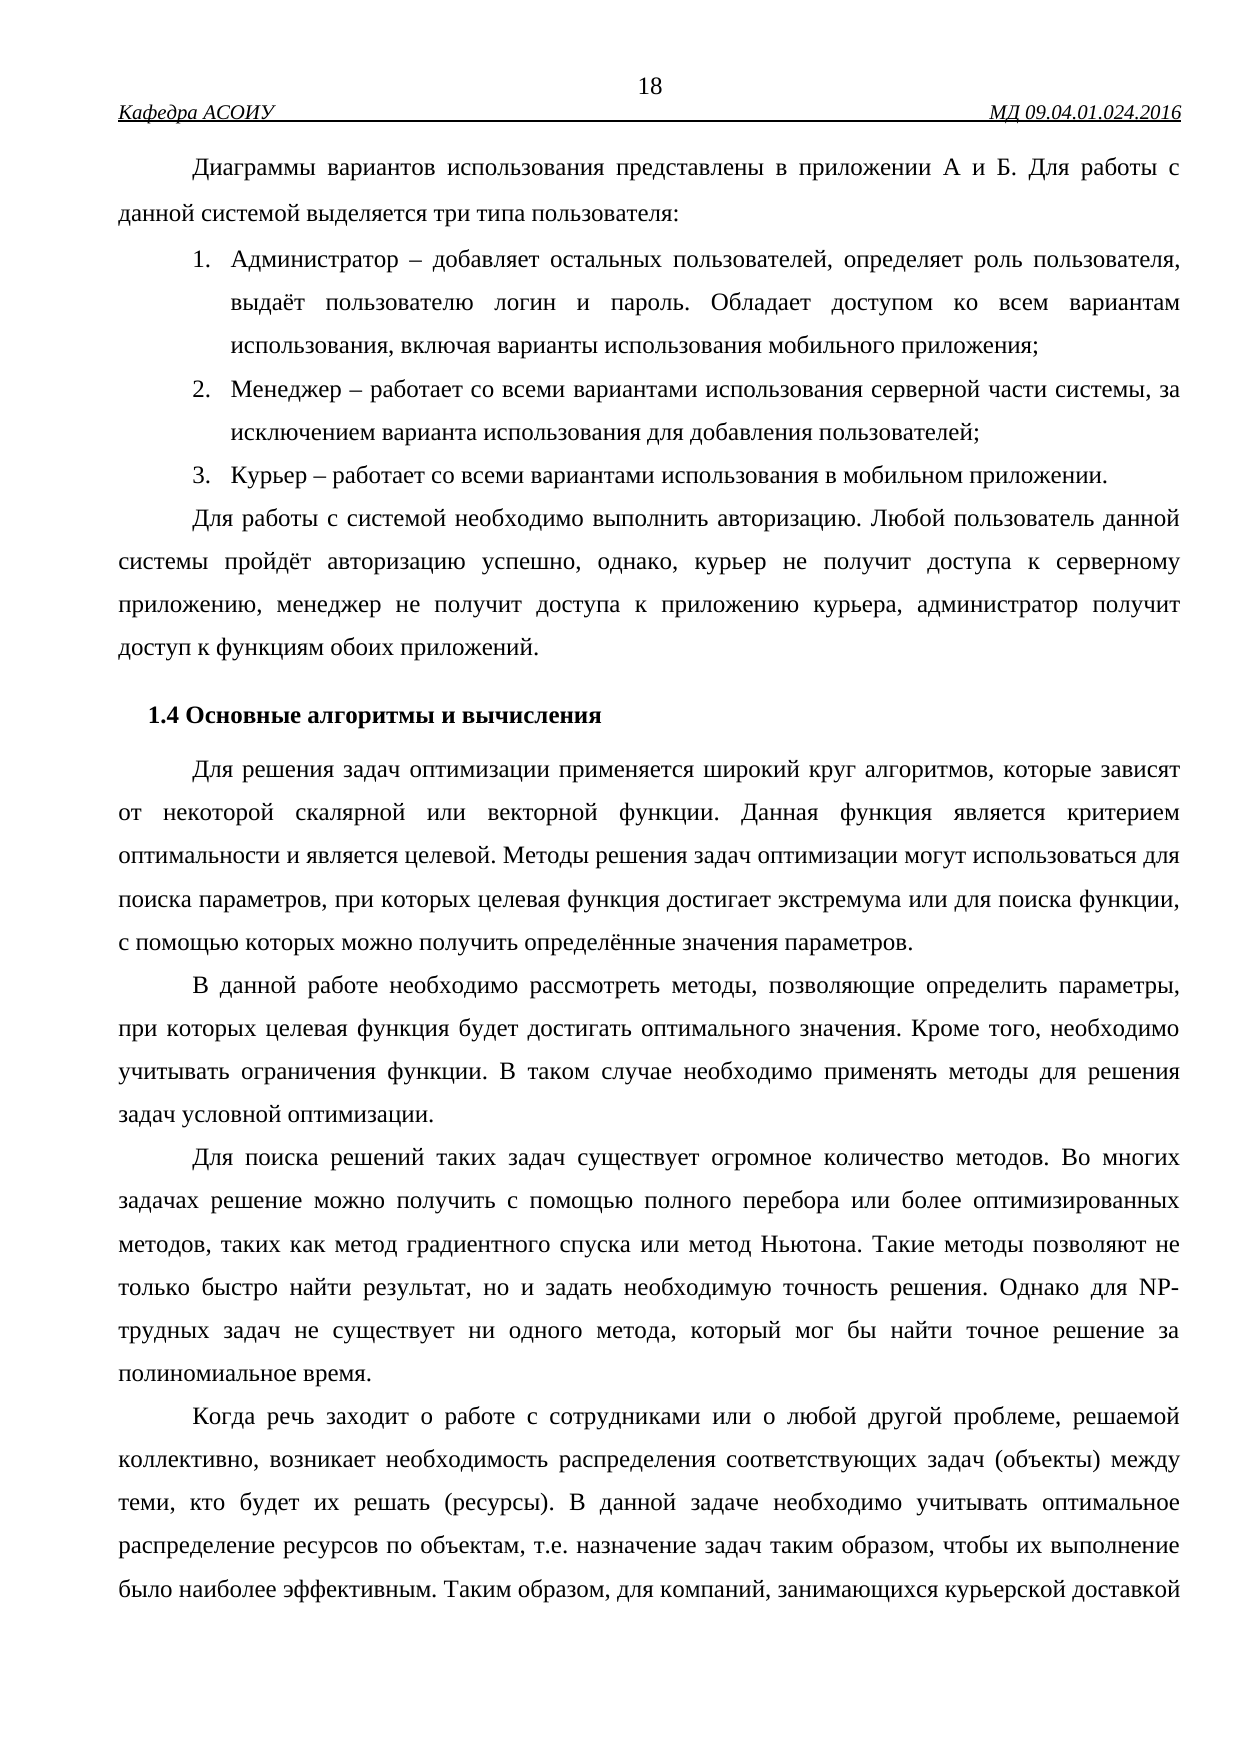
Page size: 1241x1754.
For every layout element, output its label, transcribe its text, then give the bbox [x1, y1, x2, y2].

list Менеджер – работает со всеми вариантами использования серверной части системы, за исключением варианта использования для добавления пользователей; [192, 374, 1181, 446]
text Для поиска решений таких задач существует огромное количество методов. Во многих задачах решение можно получить с помощью полного перебора или более оптимизированных методов, таких как метод градиентного спуска или метод Ньютона. Такие методы позволяют не только быстро найти результат, но и задать необходимую точность решения. Однако для NP-трудных задач не существует ни одного метода, который мог бы найти точное решение за полиномиальное время. [118, 1142, 1181, 1387]
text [118, 1401, 1181, 1602]
list Администратор – добавляет остальных пользователей, определяет роль пользователя, выдаёт пользователю логин и пароль. Обладает доступом ко всем вариантам использования, включая варианты использования мобильного приложения; [192, 244, 1181, 359]
text Диаграммы вариантов использования представлены в приложении А и Б. Для работы с данной системой выделяется три типа пользователя: [118, 152, 1181, 227]
text Для решения задач оптимизации применяется широкий круг алгоритмов, которые зависят от некоторой скалярной или векторной функции. Данная функция является критерием оптимальности и является целевой. Методы решения задач оптимизации могут использоваться для поиска параметров, при которых целевая функция достигает экстремума или для поиска функции, с помощью которых можно получить определённые значения параметров. [118, 754, 1181, 956]
text В данной работе необходимо рассмотреть методы, позволяющие определить параметры, при которых целевая функция будет достигать оптимального значения. Кроме того, необходимо учитывать ограничения функции. В таком случае необходимо применять методы для решения задач условной оптимизации. [118, 970, 1181, 1128]
list Курьер – работает со всеми вариантами использования в мобильном приложении. [192, 460, 1181, 489]
text Для работы с системой необходимо выполнить авторизацию. Любой пользователь данной системы пройдёт авторизацию успешно, однако, курьер не получит доступа к серверному приложению, менеджер не получит доступа к приложению курьера, администратор получит доступ к функциям обоих приложений. [118, 503, 1181, 661]
text 1.4 Основные алгоритмы и вычисления [118, 701, 1181, 729]
